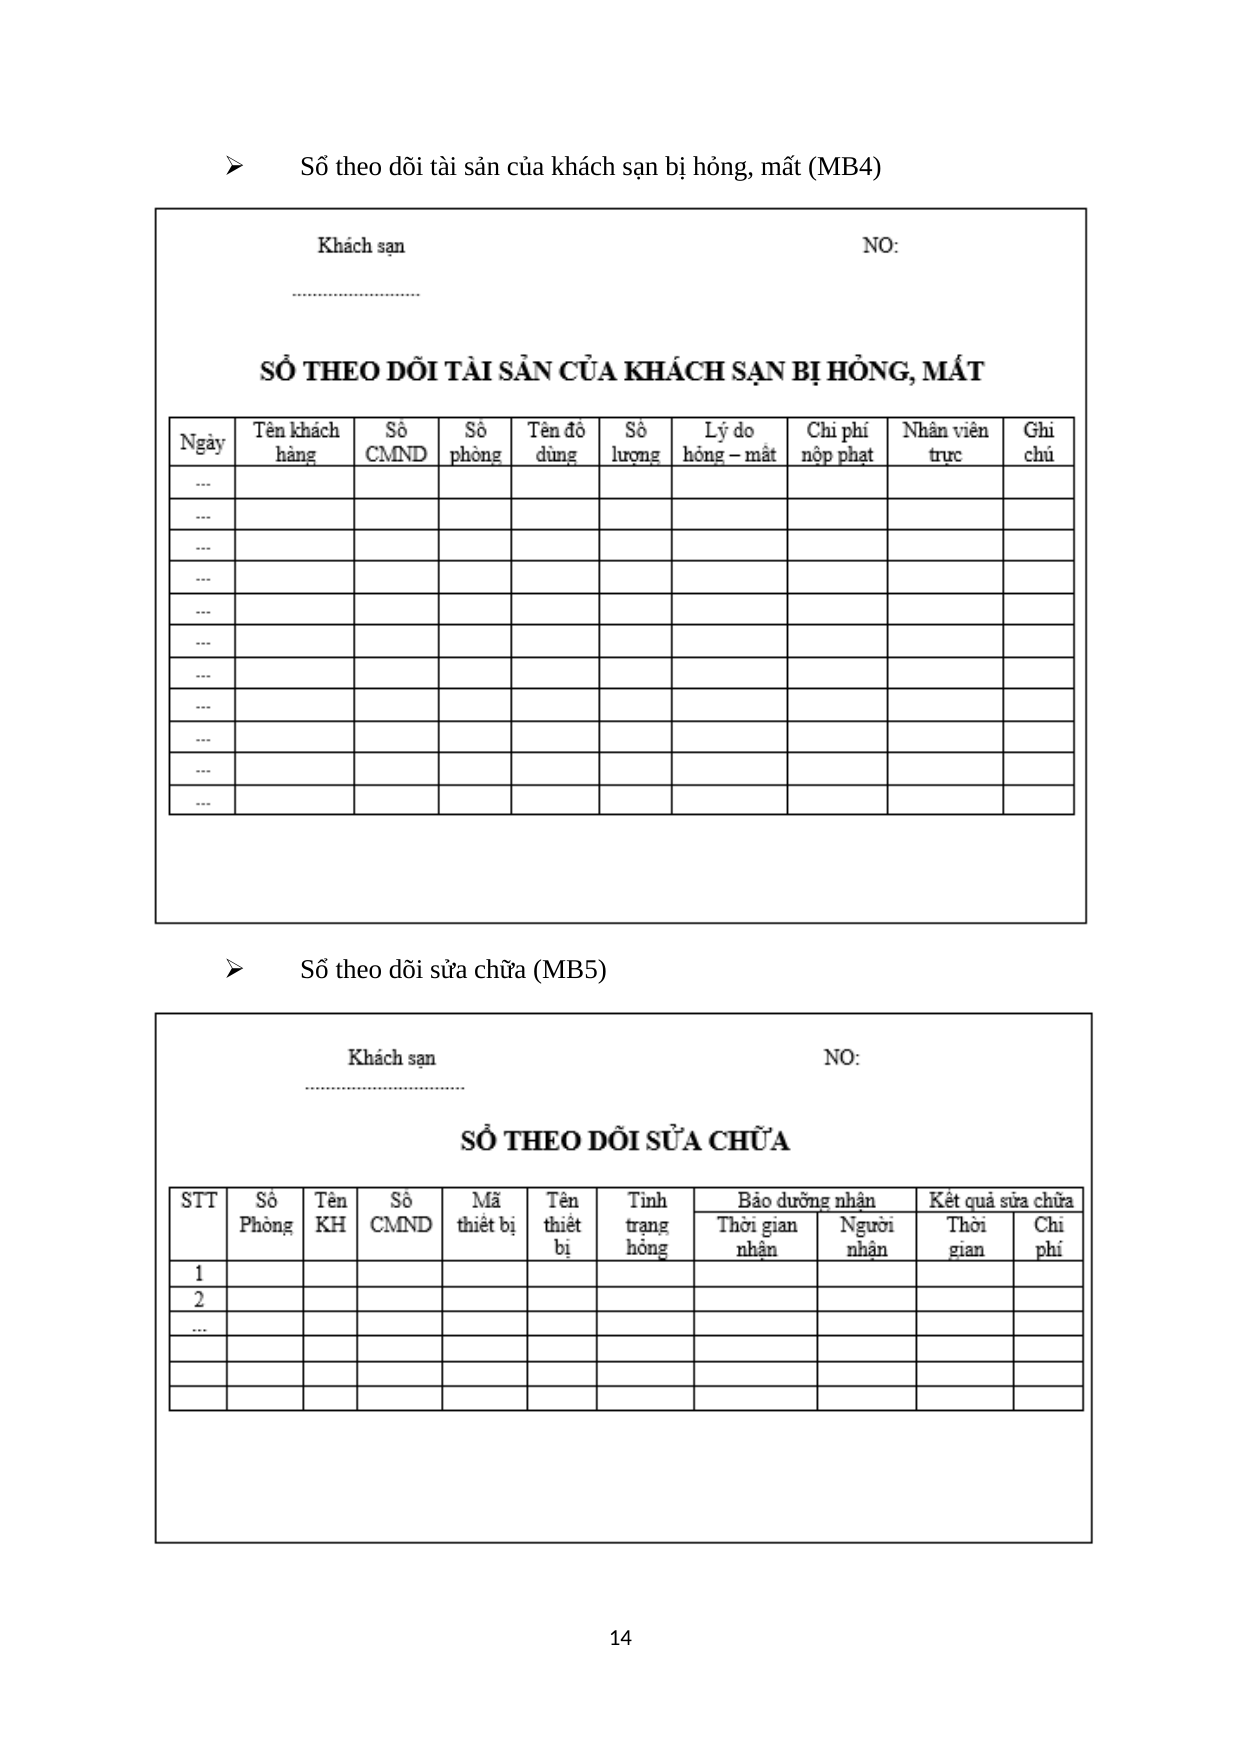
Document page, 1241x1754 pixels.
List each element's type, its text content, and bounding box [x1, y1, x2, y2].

picture [150, 203, 1096, 933]
list Sổ theo dõi sửa chữa (MB5) [150, 953, 1090, 985]
list Sổ theo dõi tài sản của khách sạn bị hỏng, mất (MB4) [150, 150, 1090, 181]
picture [150, 1006, 1100, 1551]
